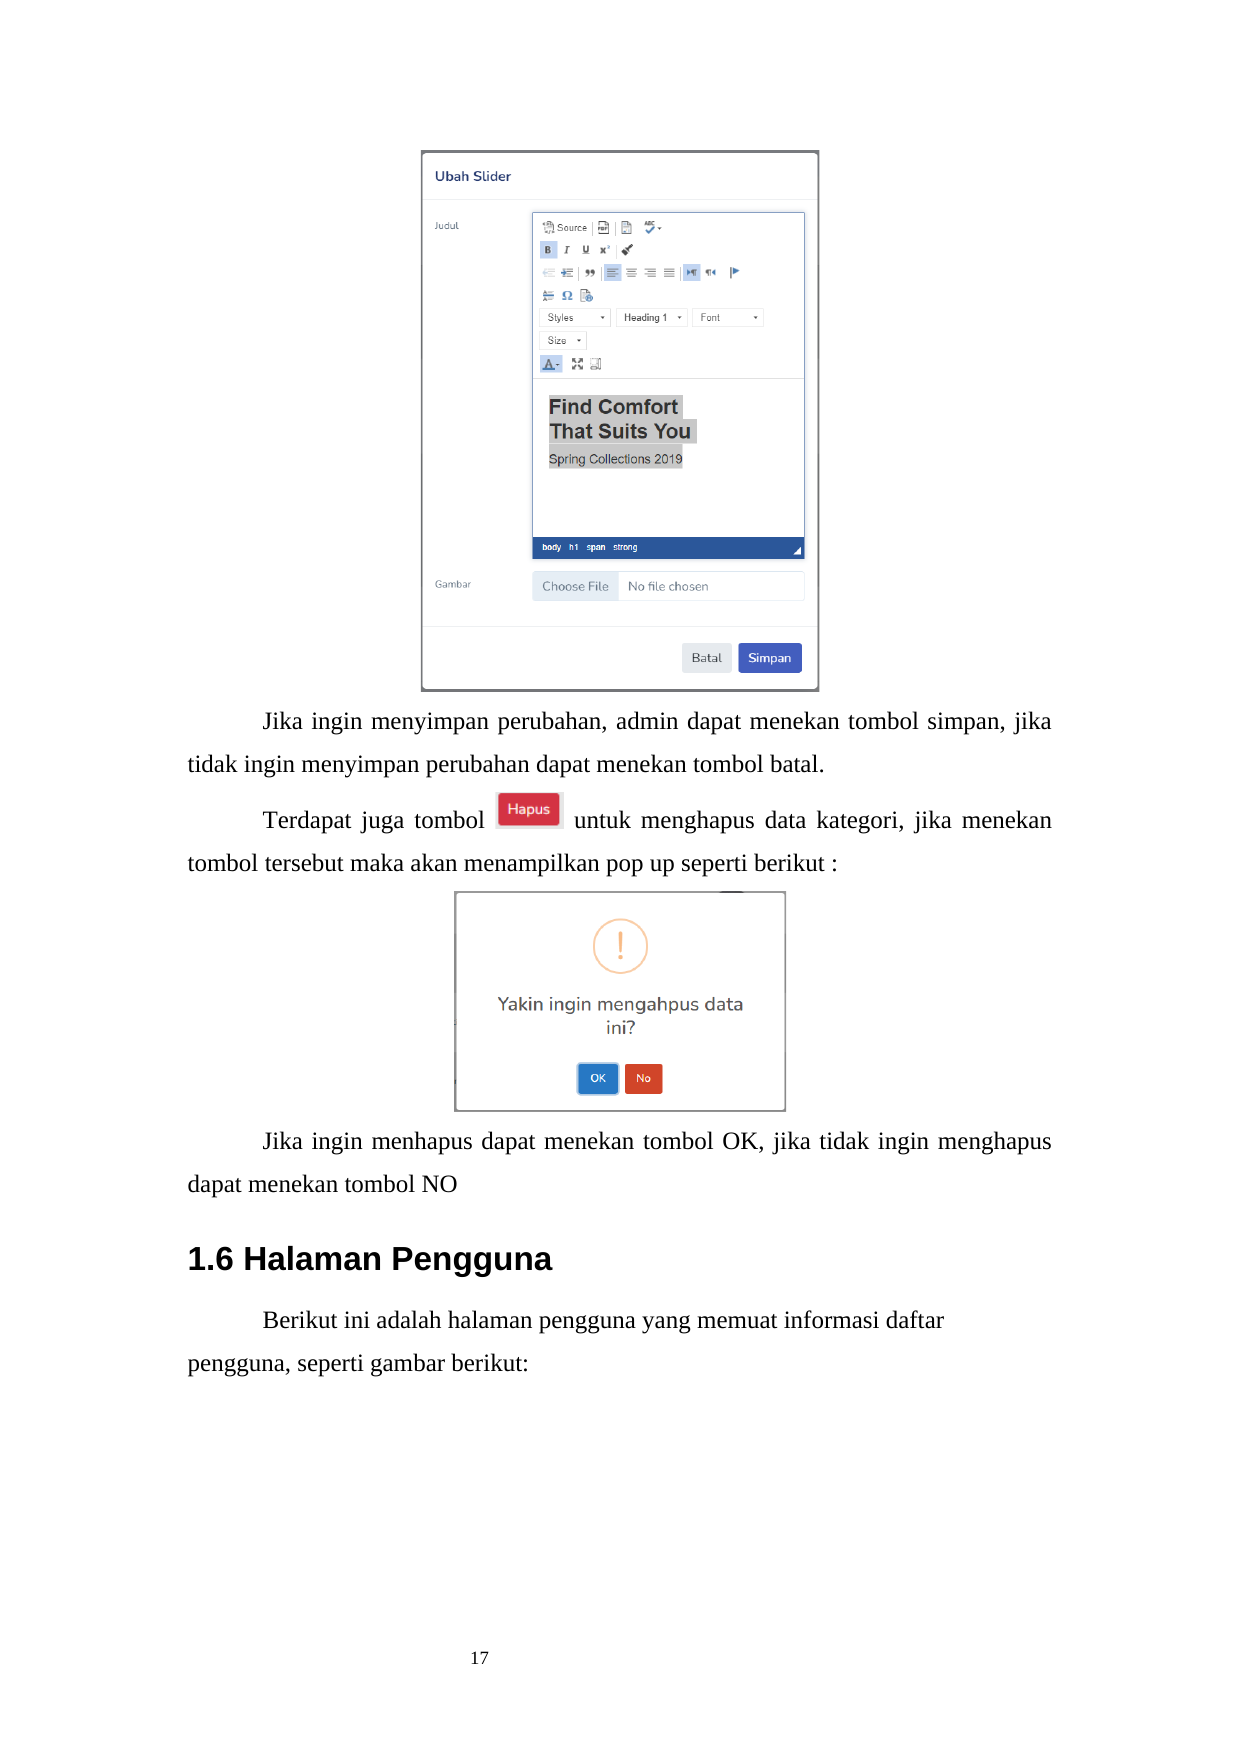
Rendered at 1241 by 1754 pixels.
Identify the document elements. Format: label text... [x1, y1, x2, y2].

picture [420, 150, 820, 692]
list Jika ingin menyimpan perubahan, admin dapat menekan tombol simpan, jika tidak ingin menyimpan perubahan dapat menekan tombol batal. [187, 706, 1053, 778]
picture [495, 792, 564, 829]
list Terdapat juga tombol untuk menghapus data kategori, jika menekan tombol tersebut maka akan menampilkan pop up seperti berikut : [187, 792, 1053, 877]
subtitle Halaman Pengguna [187, 1239, 1053, 1278]
list Jika ingin menhapus dapat menekan tombol OK, jika tidak ingin menghapus dapat menekan tombol NO [187, 1126, 1053, 1198]
list Berikut ini adalah halaman pengguna yang memuat informasi daftar pengguna, seperti gambar berikut: [187, 1305, 1053, 1377]
picture [454, 891, 787, 1112]
